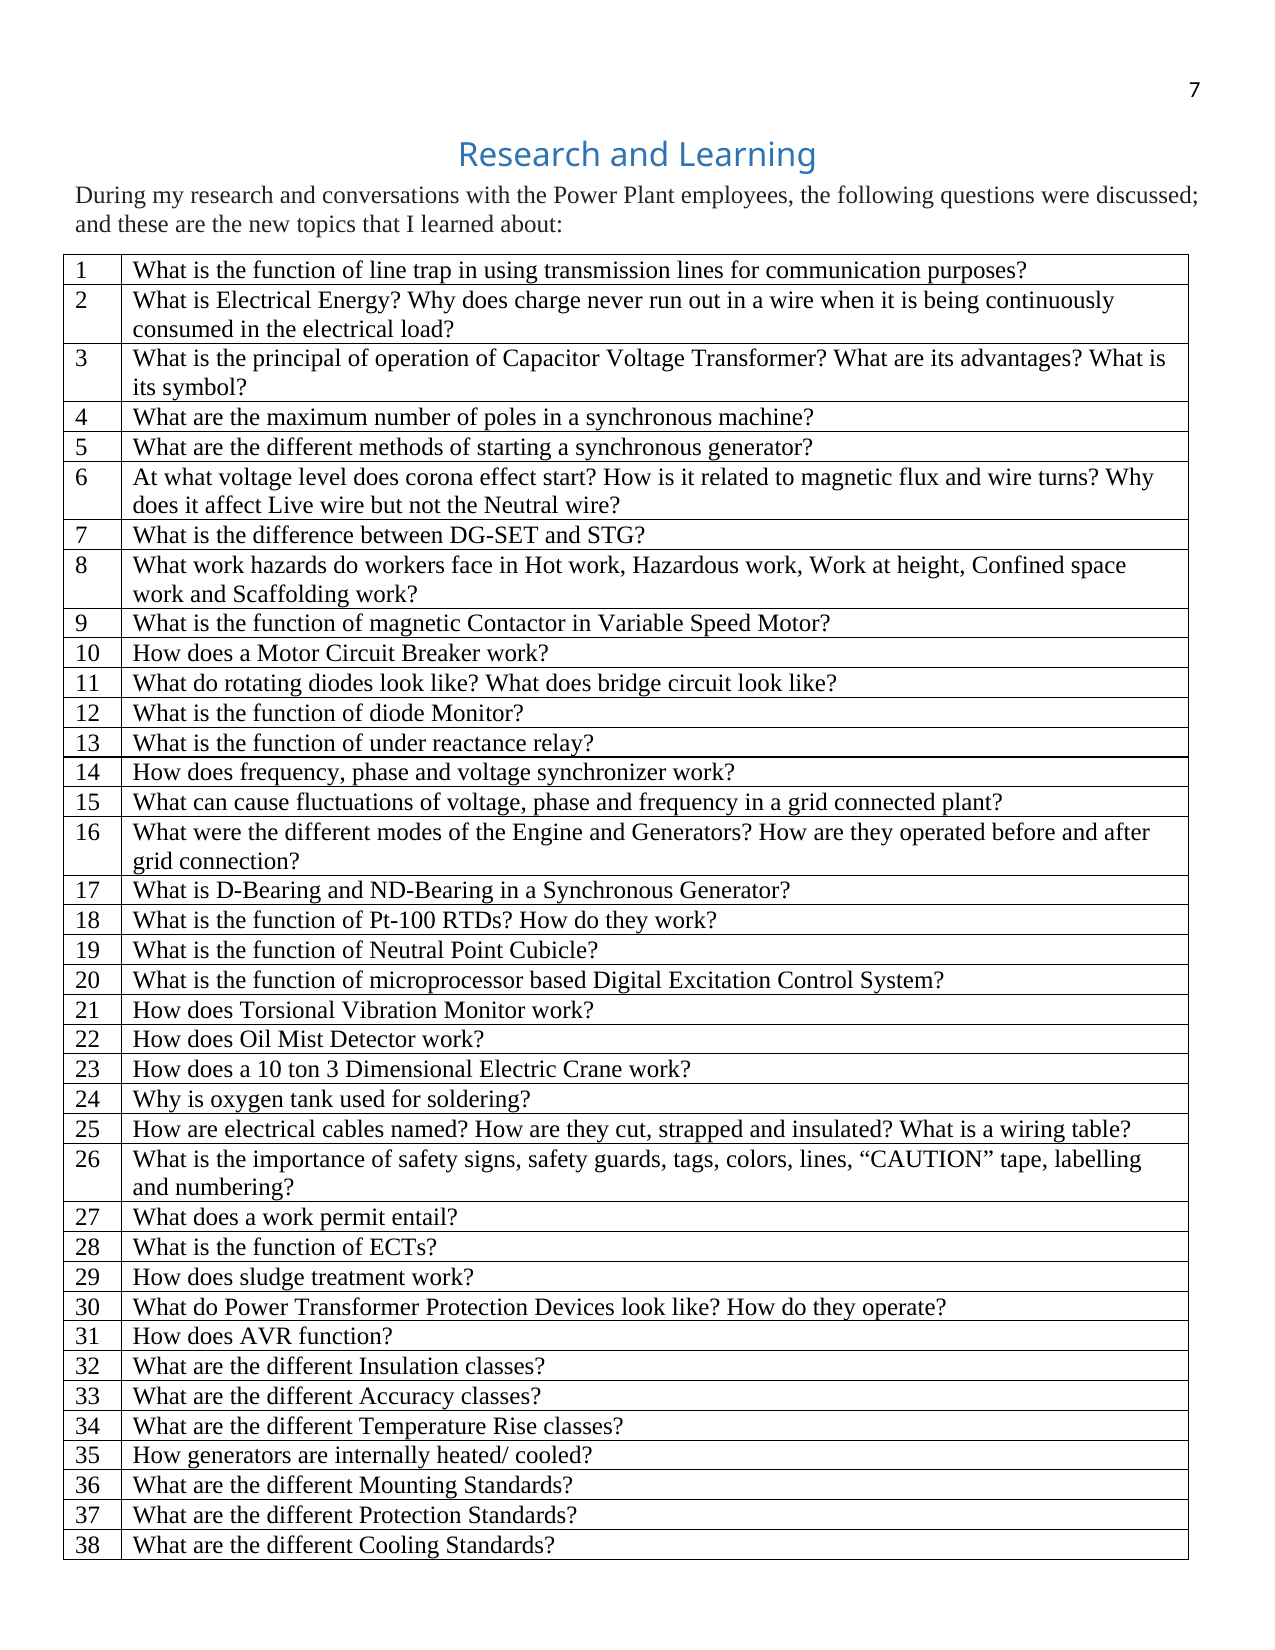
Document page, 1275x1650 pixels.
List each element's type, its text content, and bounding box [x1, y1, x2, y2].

table_cell What is the function of microprocessor based Digital Excitation Control System? [122, 965, 1188, 994]
table_cell 23 [64, 1054, 121, 1083]
table_cell 16 [64, 817, 121, 874]
table_cell What are the different Mounting Standards? [122, 1470, 1188, 1499]
table_cell What is the function of magnetic Contactor in Variable Speed Motor? [122, 609, 1188, 637]
table_cell What is the function of Pt-100 RTDs? How do they work? [122, 905, 1188, 934]
table_cell What is the function of under reactance relay? [122, 728, 1188, 756]
table_cell What were the different modes of the Engine and Generators? How are they operated before and after grid connection? [122, 817, 1188, 874]
table_cell 20 [64, 965, 121, 994]
table_cell What is the importance of safety signs, safety guards, tags, colors, lines, “CAUTION” tape, labelling and numbering? [122, 1144, 1188, 1201]
table_cell Why is oxygen tank used for soldering? [122, 1084, 1188, 1113]
table_cell 5 [64, 432, 121, 461]
table_cell 15 [64, 787, 121, 816]
table_cell 13 [64, 728, 121, 756]
table_cell 27 [64, 1202, 121, 1231]
table_cell What are the different Accuracy classes? [122, 1381, 1188, 1410]
table_cell What does a work permit entail? [122, 1202, 1188, 1231]
table_cell What is the difference between DG-SET and STG? [122, 520, 1188, 549]
table_cell How generators are internally heated/ cooled? [122, 1441, 1188, 1469]
table_cell What is D-Bearing and ND-Bearing in a Synchronous Generator? [122, 876, 1188, 904]
table_cell 29 [64, 1262, 121, 1291]
table_cell What are the different Insulation classes? [122, 1351, 1188, 1380]
text During my research and conversations with the Power Plant employees, the following questions were discussed; and these are the new topics that I learned about: [75, 180, 1200, 237]
table_cell 35 [64, 1441, 121, 1469]
table_cell 34 [64, 1411, 121, 1439]
table_cell What are the maximum number of poles in a synchronous machine? [122, 402, 1188, 431]
table_cell 26 [64, 1144, 121, 1201]
table_cell 33 [64, 1381, 121, 1410]
table_cell What do rotating diodes look like? What does bridge circuit look like? [122, 668, 1188, 697]
table_cell What is Electrical Energy? Why does charge never run out in a wire when it is being continuously consumed in the electrical load? [122, 285, 1188, 342]
table_cell How does sludge treatment work? [122, 1262, 1188, 1291]
table_cell What can cause fluctuations of voltage, phase and frequency in a grid connected plant? [122, 787, 1188, 816]
table_cell 30 [64, 1292, 121, 1320]
table_cell 24 [64, 1084, 121, 1113]
table_cell 38 [64, 1530, 121, 1559]
table_cell How does a Motor Circuit Breaker work? [122, 638, 1188, 667]
table_header 1 [64, 255, 121, 284]
table_cell What do Power Transformer Protection Devices look like? How do they operate? [122, 1292, 1188, 1320]
table_cell 37 [64, 1500, 121, 1529]
table_cell How does Oil Mist Detector work? [122, 1025, 1188, 1053]
table_cell 7 [64, 520, 121, 549]
table_cell 32 [64, 1351, 121, 1380]
table_cell How are electrical cables named? How are they cut, strapped and insulated? What is a wiring table? [122, 1114, 1188, 1143]
table_cell What are the different Cooling Standards? [122, 1530, 1188, 1559]
table_cell 25 [64, 1114, 121, 1143]
table_cell What are the different Protection Standards? [122, 1500, 1188, 1529]
table_cell 19 [64, 935, 121, 964]
table_cell 8 [64, 550, 121, 607]
table_cell How does frequency, phase and voltage synchronizer work? [122, 758, 1188, 786]
table_cell What is the function of ECTs? [122, 1232, 1188, 1261]
subtitle Research and Learning [75, 131, 1200, 176]
table_cell 22 [64, 1025, 121, 1053]
table_cell What are the different methods of starting a synchronous generator? [122, 432, 1188, 461]
table_cell 36 [64, 1470, 121, 1499]
table_cell 18 [64, 905, 121, 934]
table_cell 12 [64, 698, 121, 727]
table_cell 2 [64, 285, 121, 342]
table_cell 10 [64, 638, 121, 667]
table_header What is the function of line trap in using transmission lines for communication purposes? [122, 255, 1188, 284]
table_cell 11 [64, 668, 121, 697]
table_cell 17 [64, 876, 121, 904]
table_cell 3 [64, 344, 121, 401]
table_cell 31 [64, 1321, 121, 1350]
table_cell 4 [64, 402, 121, 431]
table_cell What is the function of Neutral Point Cubicle? [122, 935, 1188, 964]
table_cell 21 [64, 995, 121, 1023]
table_cell How does Torsional Vibration Monitor work? [122, 995, 1188, 1023]
table_cell 9 [64, 609, 121, 637]
table_cell 28 [64, 1232, 121, 1261]
table_cell What are the different Temperature Rise classes? [122, 1411, 1188, 1439]
table_cell At what voltage level does corona effect start? How is it related to magnetic flux and wire turns? Why does it affect Live wire but not the Neutral wire? [122, 462, 1188, 519]
table_cell How does AVR function? [122, 1321, 1188, 1350]
table_cell What is the function of diode Monitor? [122, 698, 1188, 727]
table_cell What work hazards do workers face in Hot work, Hazardous work, Work at height, Confined space work and Scaffolding work? [122, 550, 1188, 607]
table_cell How does a 10 ton 3 Dimensional Electric Crane work? [122, 1054, 1188, 1083]
table_cell What is the principal of operation of Capacitor Voltage Transformer? What are its advantages? What is its symbol? [122, 344, 1188, 401]
table_cell 14 [64, 758, 121, 786]
table_cell 6 [64, 462, 121, 519]
